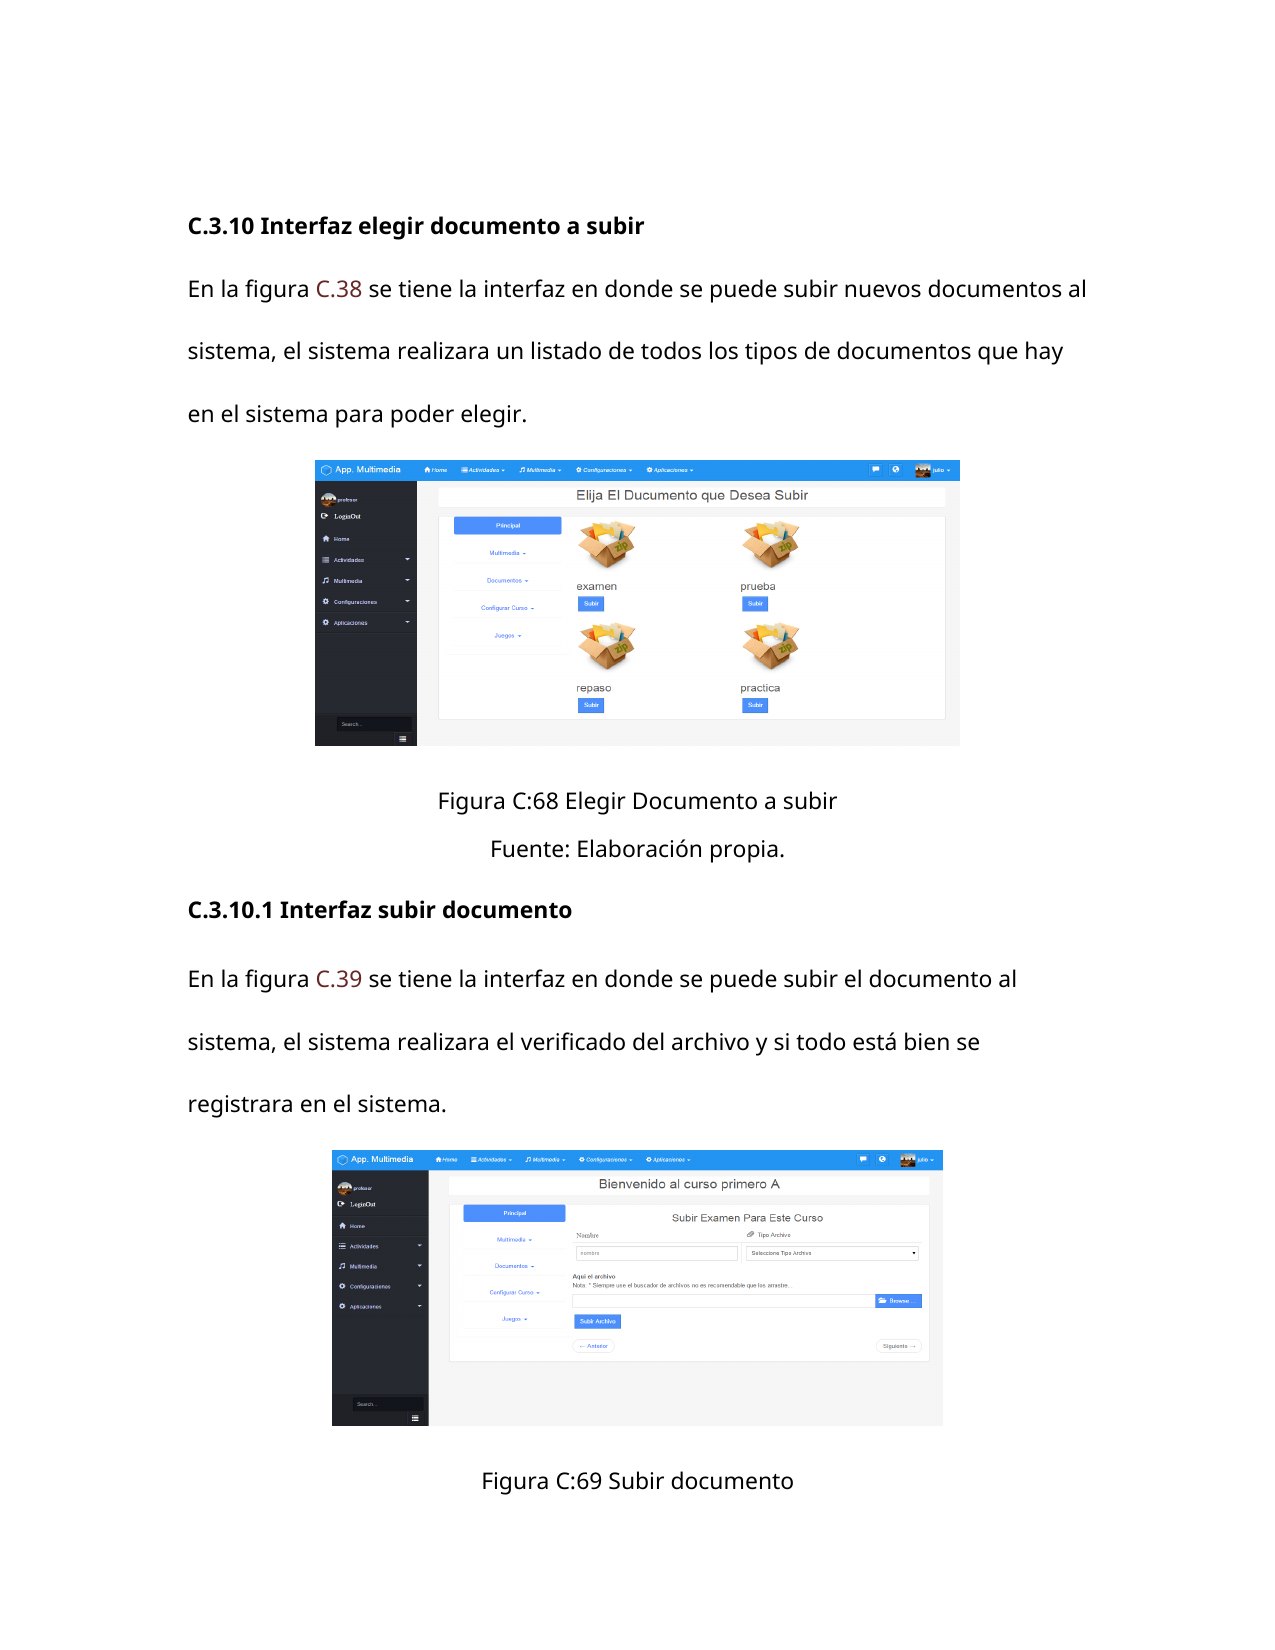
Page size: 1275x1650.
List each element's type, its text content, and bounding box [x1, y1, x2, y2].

text Fuente: Elaboración propia. [187, 833, 1087, 864]
subtitle C.3.10.1 Interfaz subir documento [187, 894, 1087, 925]
text En la figura C.38 se tiene la interfaz en donde se puede subir nuevos documentos al sistema, el sistema realizara un listado de todos los tipos de documentos que hay en el sistema para poder elegir. [187, 272, 1087, 429]
text En la figura C.39 se tiene la interfaz en donde se puede subir el documento al sistema, el sistema realizara el verificado del archivo y si todo está bien se registrara en el sistema. [187, 963, 1087, 1119]
subtitle C.3.10 Interfaz elegir documento a subir [187, 210, 1087, 241]
